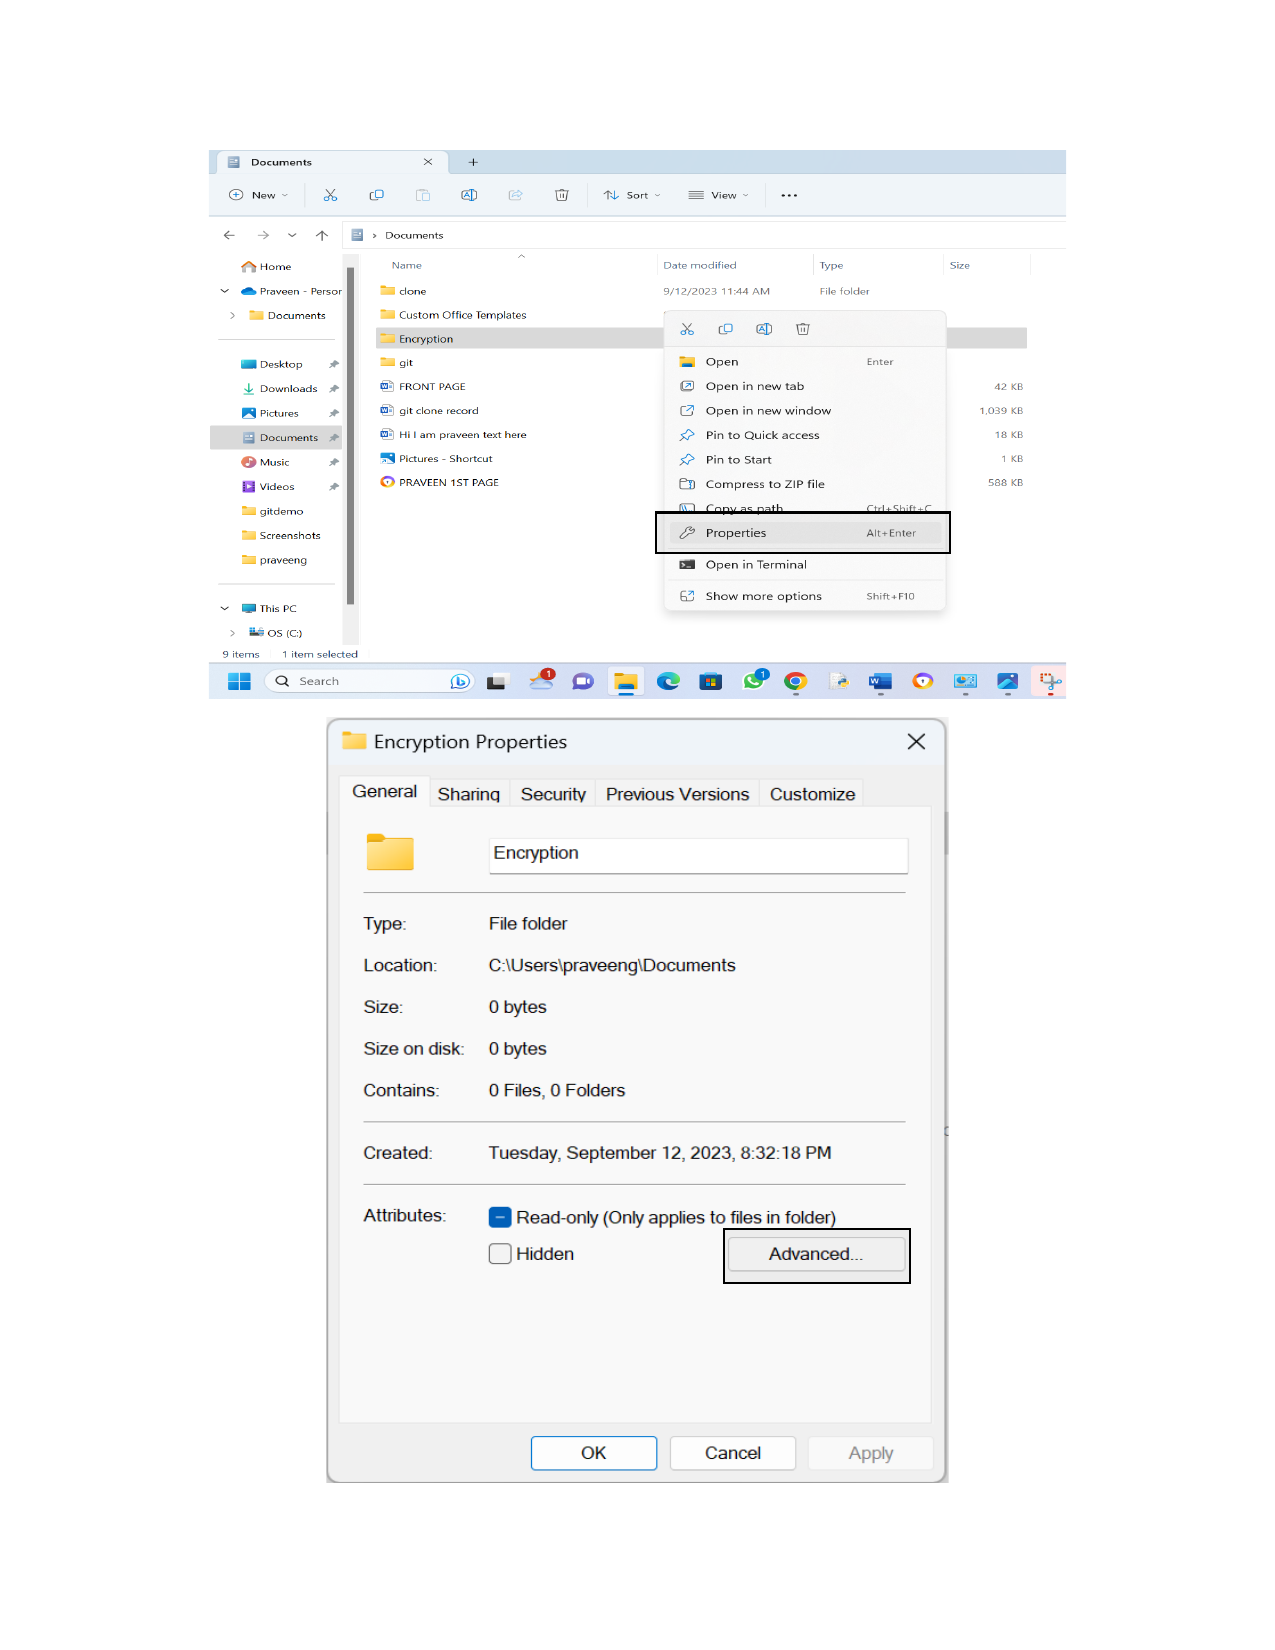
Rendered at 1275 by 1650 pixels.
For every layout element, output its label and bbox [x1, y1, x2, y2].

picture [326, 717, 949, 1483]
picture [208, 150, 1067, 699]
